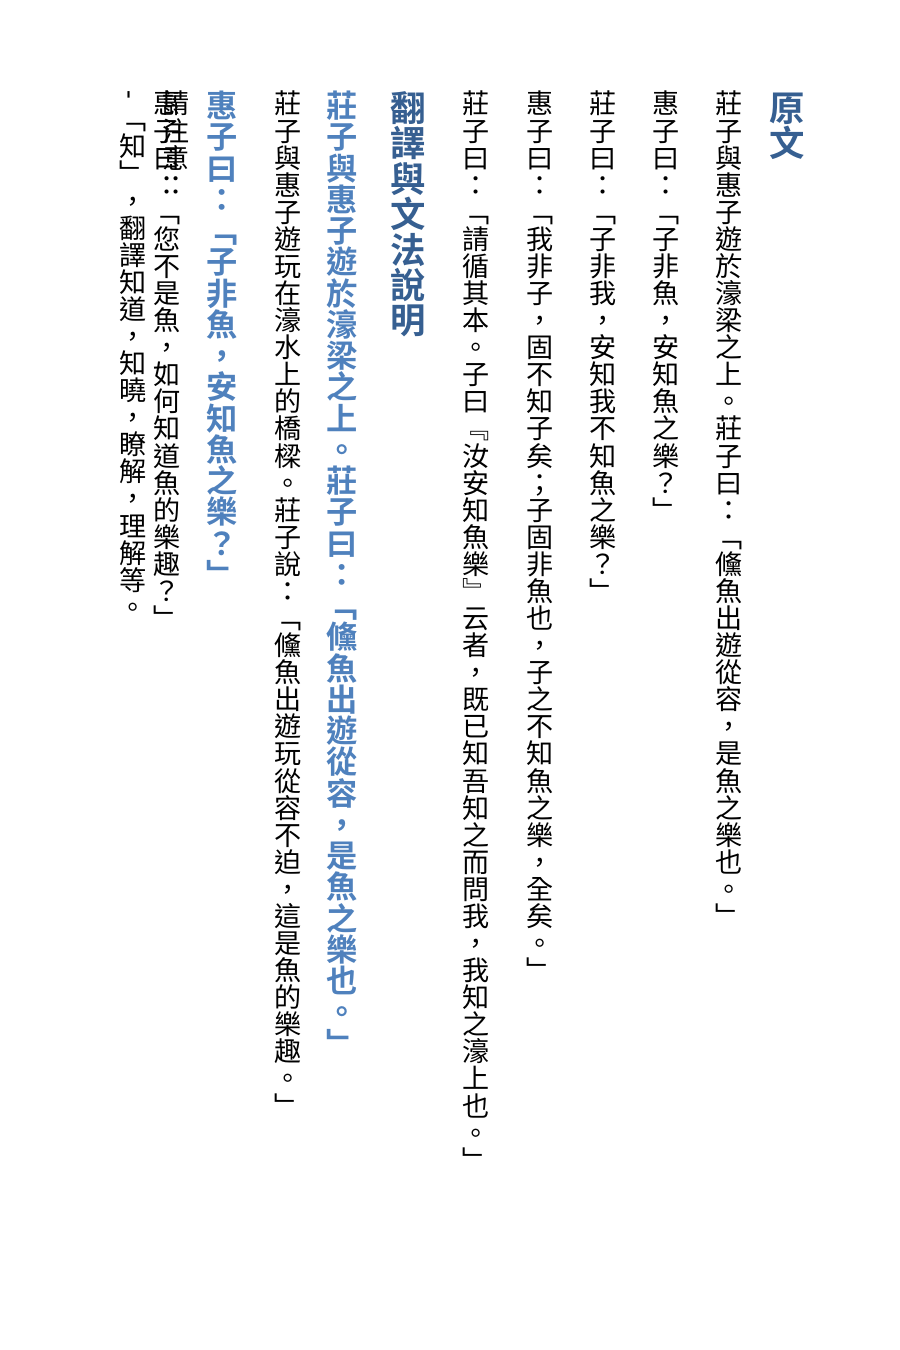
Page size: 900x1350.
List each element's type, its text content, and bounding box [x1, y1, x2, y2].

subtitle 惠子曰：「子非魚，安知魚之樂？」 [199, 90, 242, 1260]
subtitle 翻譯與文法說明 [382, 90, 430, 1260]
text 請注意： - 「知」，翻譯知道，知曉，瞭解，理解等。 [113, 90, 193, 1260]
text 莊子與惠子遊玩在濠水上的橋樑。莊子說：「儵魚出遊玩從容不迫，這是魚的樂趣。」 [268, 90, 305, 1260]
subtitle 原文 [762, 90, 810, 1260]
text 惠子曰：「我非子，固不知子矣；子固非魚也，子之不知魚之樂，全矣。」 [520, 90, 557, 1260]
text 莊子與惠子遊於濠梁之上。莊子曰：「儵魚出遊從容，是魚之樂也。」 [709, 90, 746, 1260]
text 莊子曰：「子非我，安知我不知魚之樂？」 [583, 90, 620, 1260]
subtitle 莊子與惠子遊於濠梁之上。莊子曰：「儵魚出遊從容，是魚之樂也。」 [319, 90, 362, 1260]
text 惠子曰：「子非魚，安知魚之樂？」 [646, 90, 683, 1260]
text 莊子曰：「請循其本。子曰『汝安知魚樂』云者，既已知吾知之而問我，我知之濠上也。」 [456, 90, 493, 1260]
